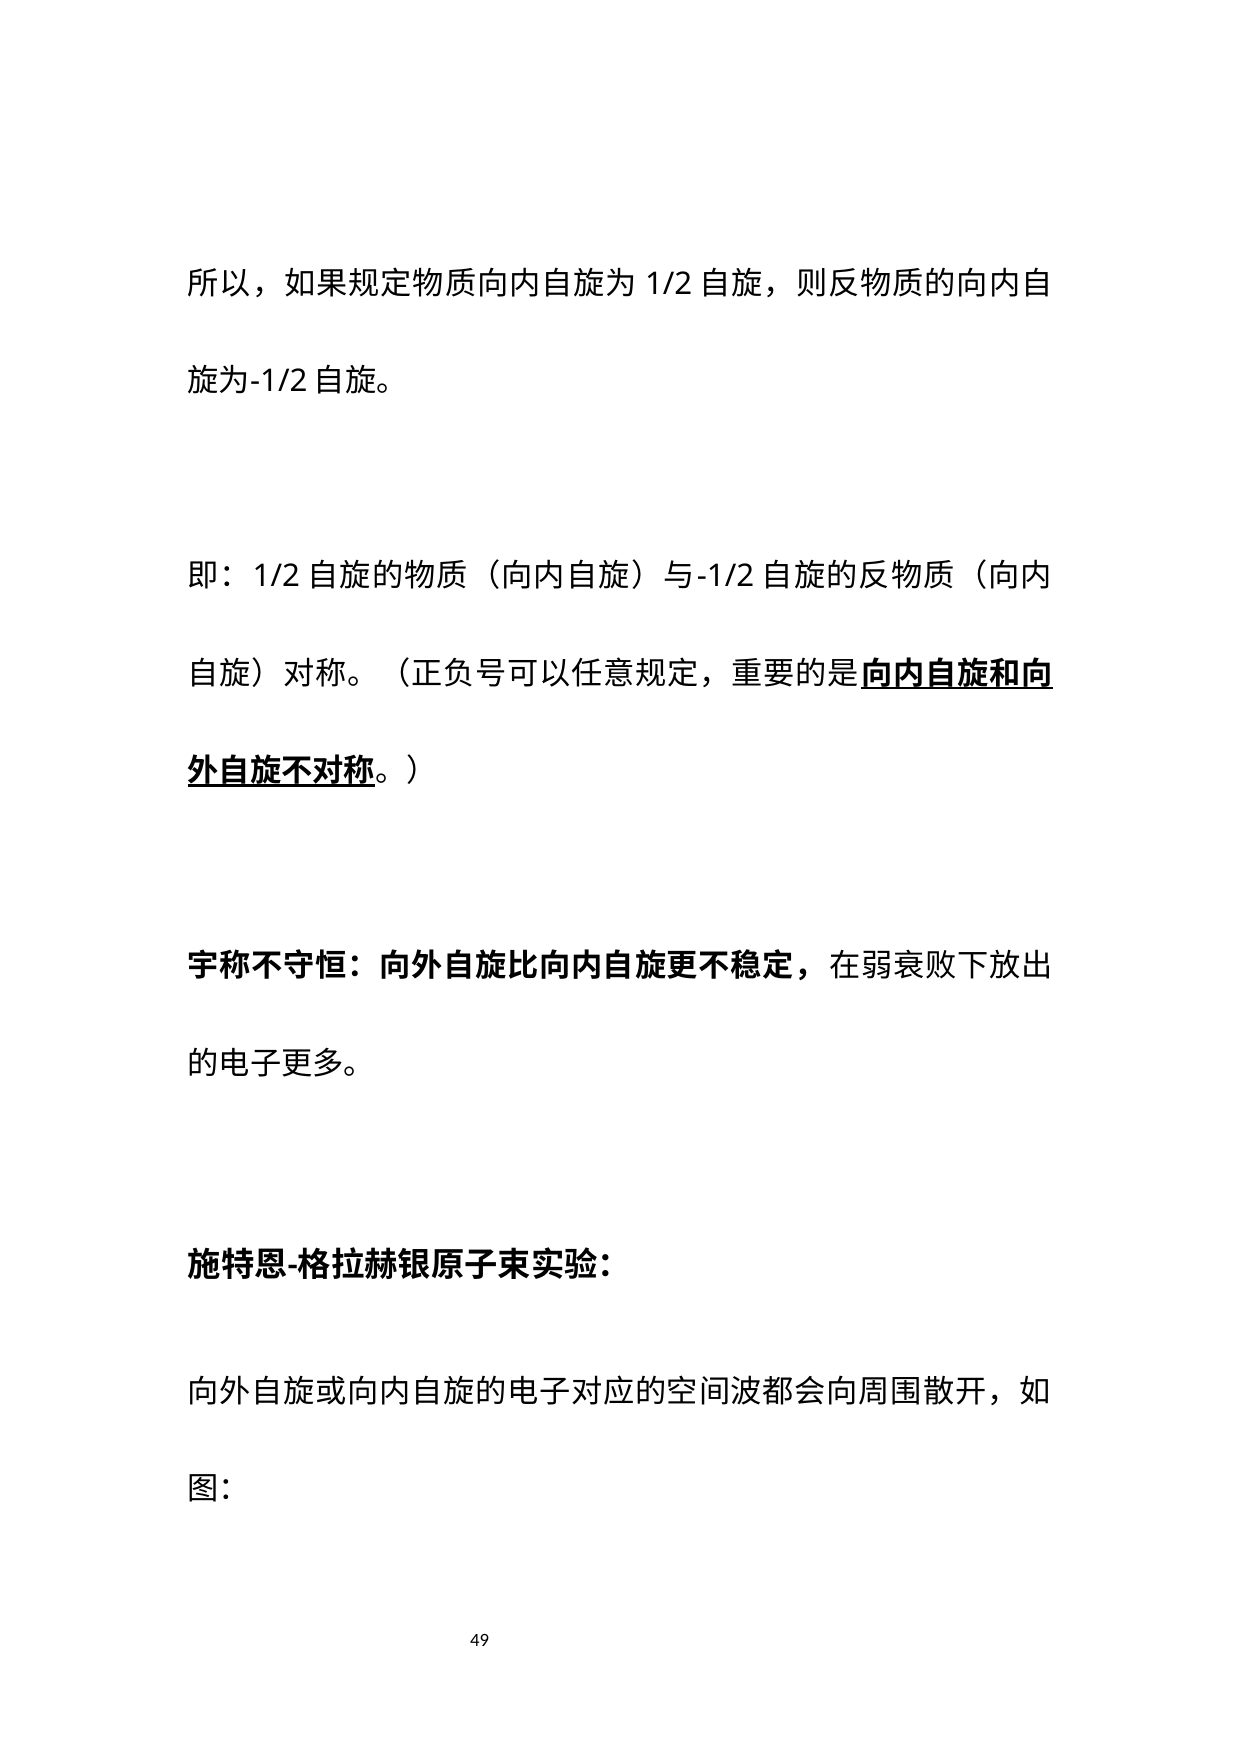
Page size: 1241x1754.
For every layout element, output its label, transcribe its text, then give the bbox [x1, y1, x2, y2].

list 所以，如果规定物质向内自旋为1/2自旋，则反物质的向内自旋为-1/2自旋。 即：1/2自旋的物质（向内自旋）与-1/2自旋的反物质（向内自旋）对称。（正负号可以任意规定，重要的是向内自旋和向外自旋不对称。） 宇称不守恒：向外自旋比向内自旋更不稳定，在弱衰败下放出的电子更多。 [187, 248, 1053, 1093]
subtitle 施特恩-格拉赫银原子束实验： [187, 1229, 1053, 1294]
list 向外自旋或向内自旋的电子对应的空间波都会向周围散开，如图： [187, 1356, 1053, 1518]
